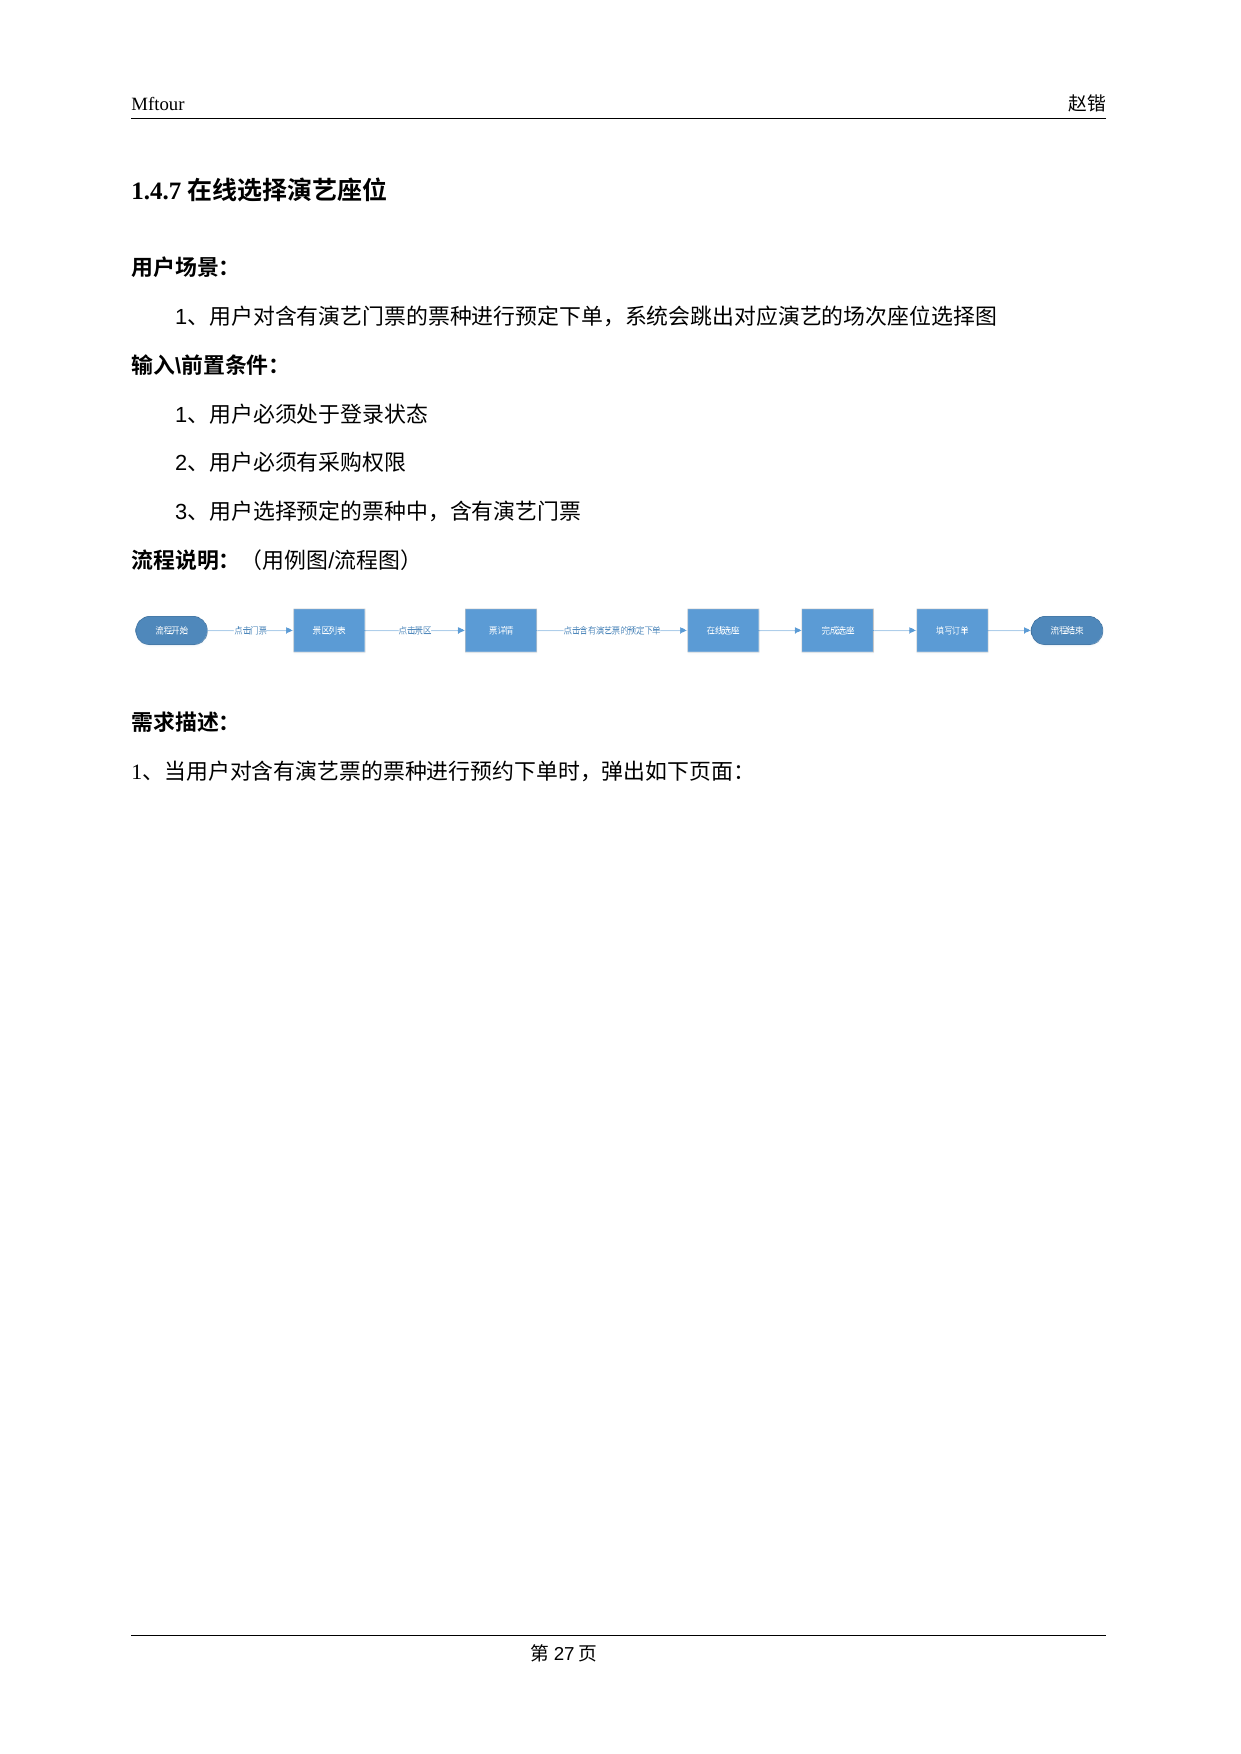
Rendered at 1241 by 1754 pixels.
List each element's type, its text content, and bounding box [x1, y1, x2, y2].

text 1、当用户对含有演艺票的票种进行预约下单时，弹出如下页面： [131, 754, 1106, 786]
text 1、用户必须处于登录状态 [131, 396, 1106, 429]
subtitle 在线选择演艺座位 [131, 156, 1106, 221]
text 用户场景： [131, 250, 1106, 282]
text 输入\前置条件： [131, 347, 1106, 380]
text 2、用户必须有采购权限 [131, 445, 1106, 477]
text 流程说明：（用例图/流程图） [131, 542, 1106, 575]
text 1、用户对含有演艺门票的票种进行预定下单，系统会跳出对应演艺的场次座位选择图 [131, 299, 1106, 331]
text 3、用户选择预定的票种中，含有演艺门票 [131, 494, 1106, 526]
text 需求描述： [131, 705, 1106, 737]
